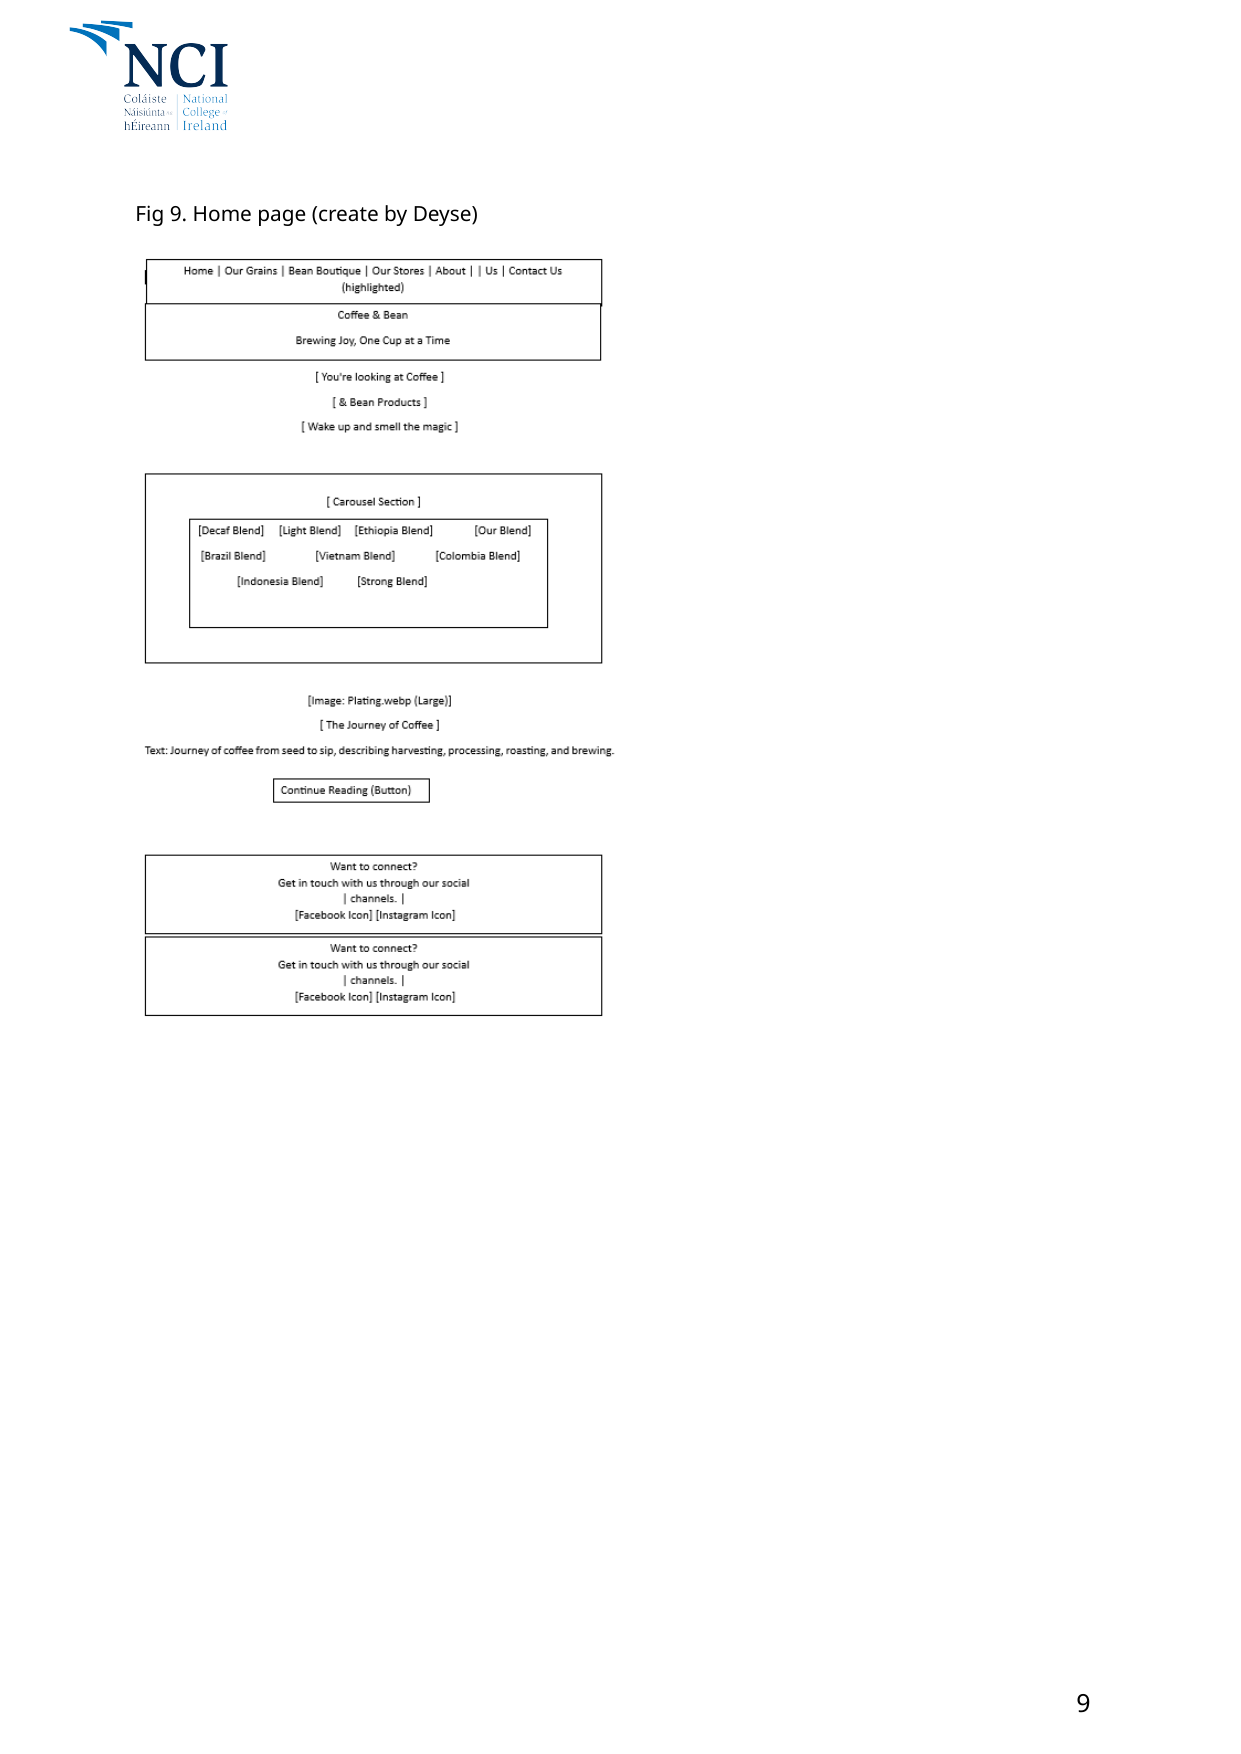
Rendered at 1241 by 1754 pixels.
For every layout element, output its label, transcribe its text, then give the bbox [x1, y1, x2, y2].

text Fig 9. Home page (create by Deyse) [135, 199, 1090, 228]
picture [135, 248, 620, 1026]
picture [58, 11, 239, 140]
